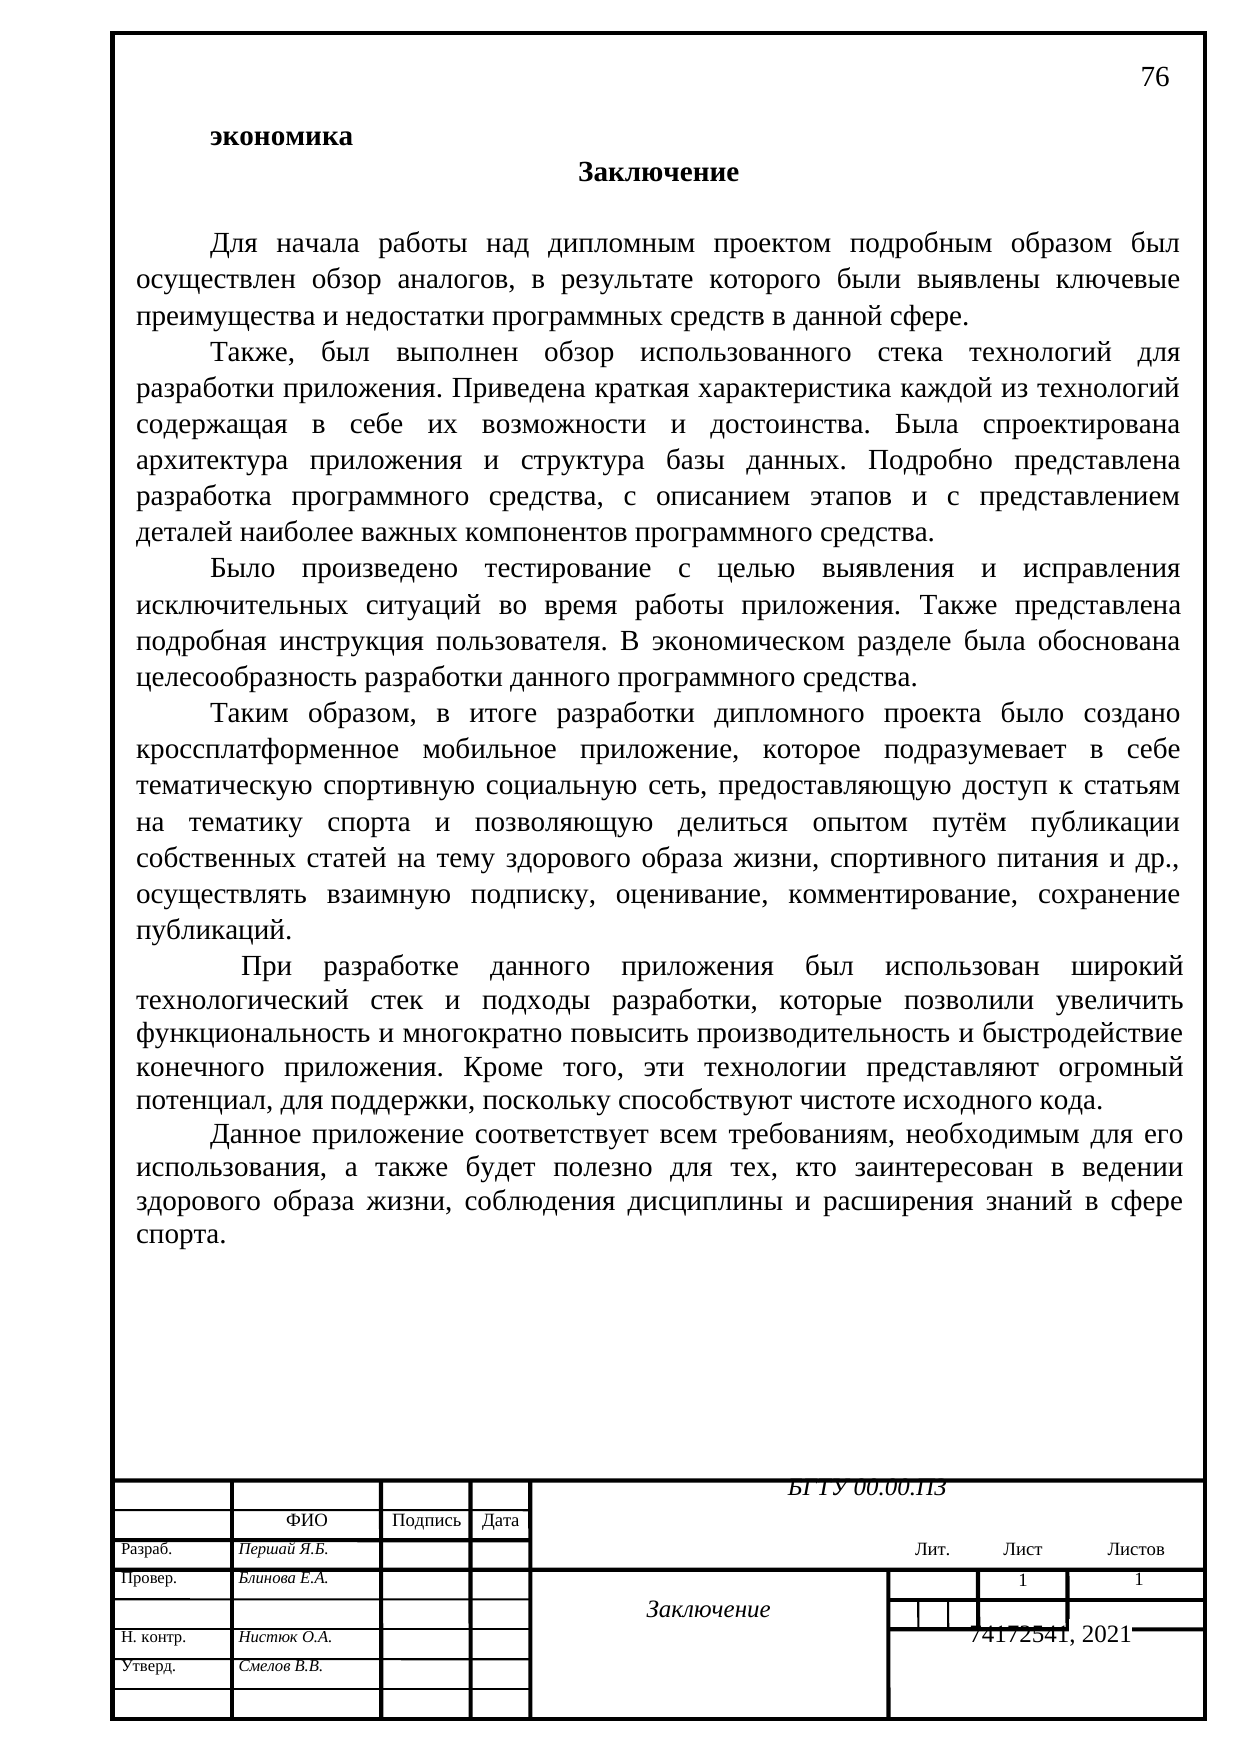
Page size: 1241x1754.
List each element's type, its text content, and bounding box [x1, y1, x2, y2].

text Было произведено тестирование с целью выявления и исправления исключительных ситуаций во время работы приложения. Также представлена подробная инструкция пользователя. В экономическом разделе была обоснована целесообразность разработки данного программного средства. [136, 551, 1181, 693]
text Данное приложение соответствует всем требованиям, необходимым для его использования, а также будет полезно для тех, кто заинтересован в ведении здорового образа жизни, соблюдения дисциплины и расширения знаний в сфере спорта. [136, 1116, 1184, 1250]
text экономика [136, 118, 1181, 152]
text Заключение [136, 154, 1181, 188]
text При разработке данного приложения был использован широкий технологический стек и подходы разработки, которые позволили увеличить функциональность и многократно повысить производительность и быстродействие конечного приложения. Кроме того, эти технологии представляют огромный потенциал, для поддержки, поскольку способствуют чистоте исходного кода. [136, 948, 1184, 1116]
text Таким образом, в итоге разработки дипломного проекта было создано кроссплатформенное мобильное приложение, которое подразумевает в себе тематическую спортивную социальную сеть, предоставляющую доступ к статьям на тематику спорта и позволяющую делиться опытом путём публикации собственных статей на тему здорового образа жизни, спортивного питания и др., осуществлять взаимную подписку, оценивание, комментирование, сохранение публикаций. [136, 695, 1181, 946]
text Также, был выполнен обзор использованного стека технологий для разработки приложения. Приведена краткая характеристика каждой из технологий содержащая в себе их возможности и достоинства. Была спроектирована архитектура приложения и структура базы данных. Подробно представлена разработка программного средства, с описанием этапов и с представлением деталей наиболее важных компонентов программного средства. [136, 334, 1181, 548]
text Для начала работы над дипломным проектом подробным образом был осуществлен обзор аналогов, в результате которого были выявлены ключевые преимущества и недостатки программных средств в данной сфере. [136, 225, 1181, 331]
